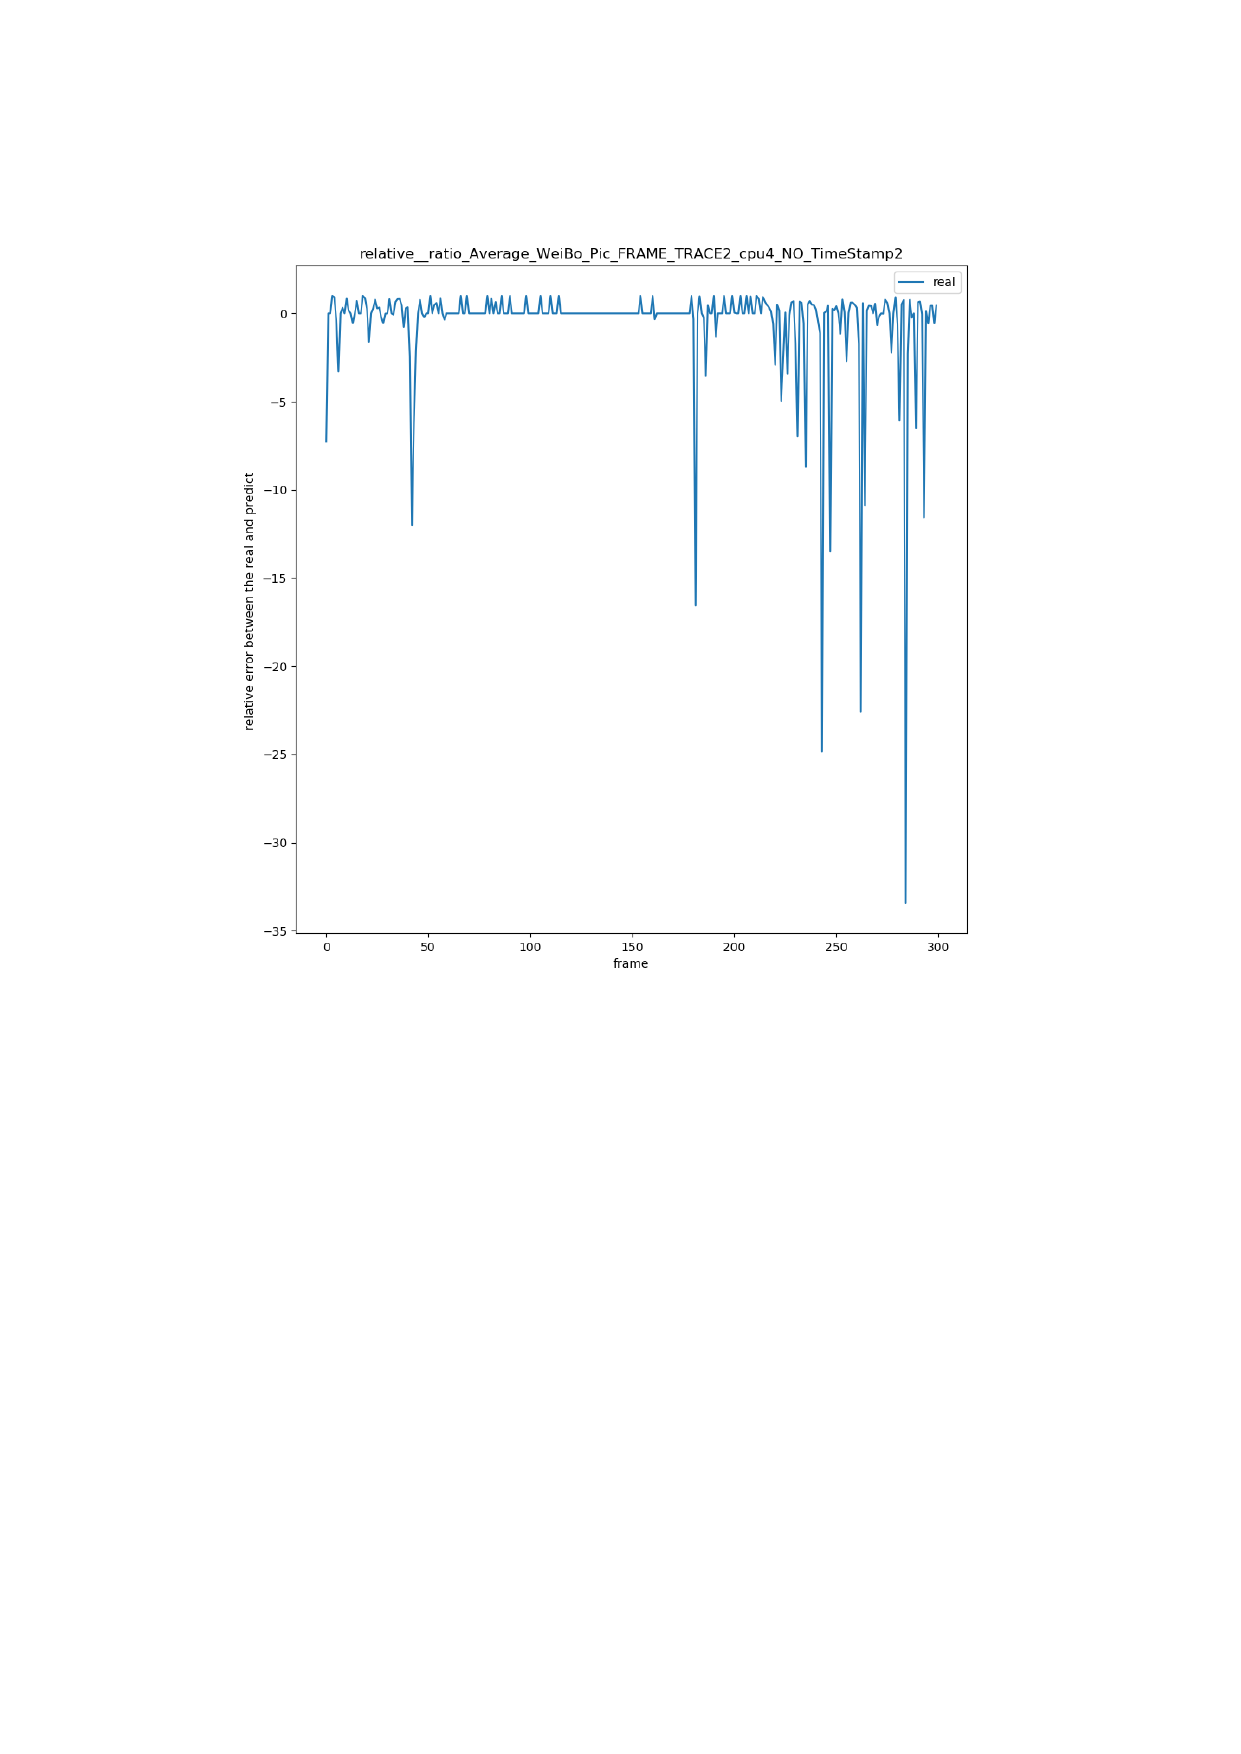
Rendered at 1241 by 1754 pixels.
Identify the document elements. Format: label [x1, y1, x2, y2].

picture [187, 162, 1053, 1028]
